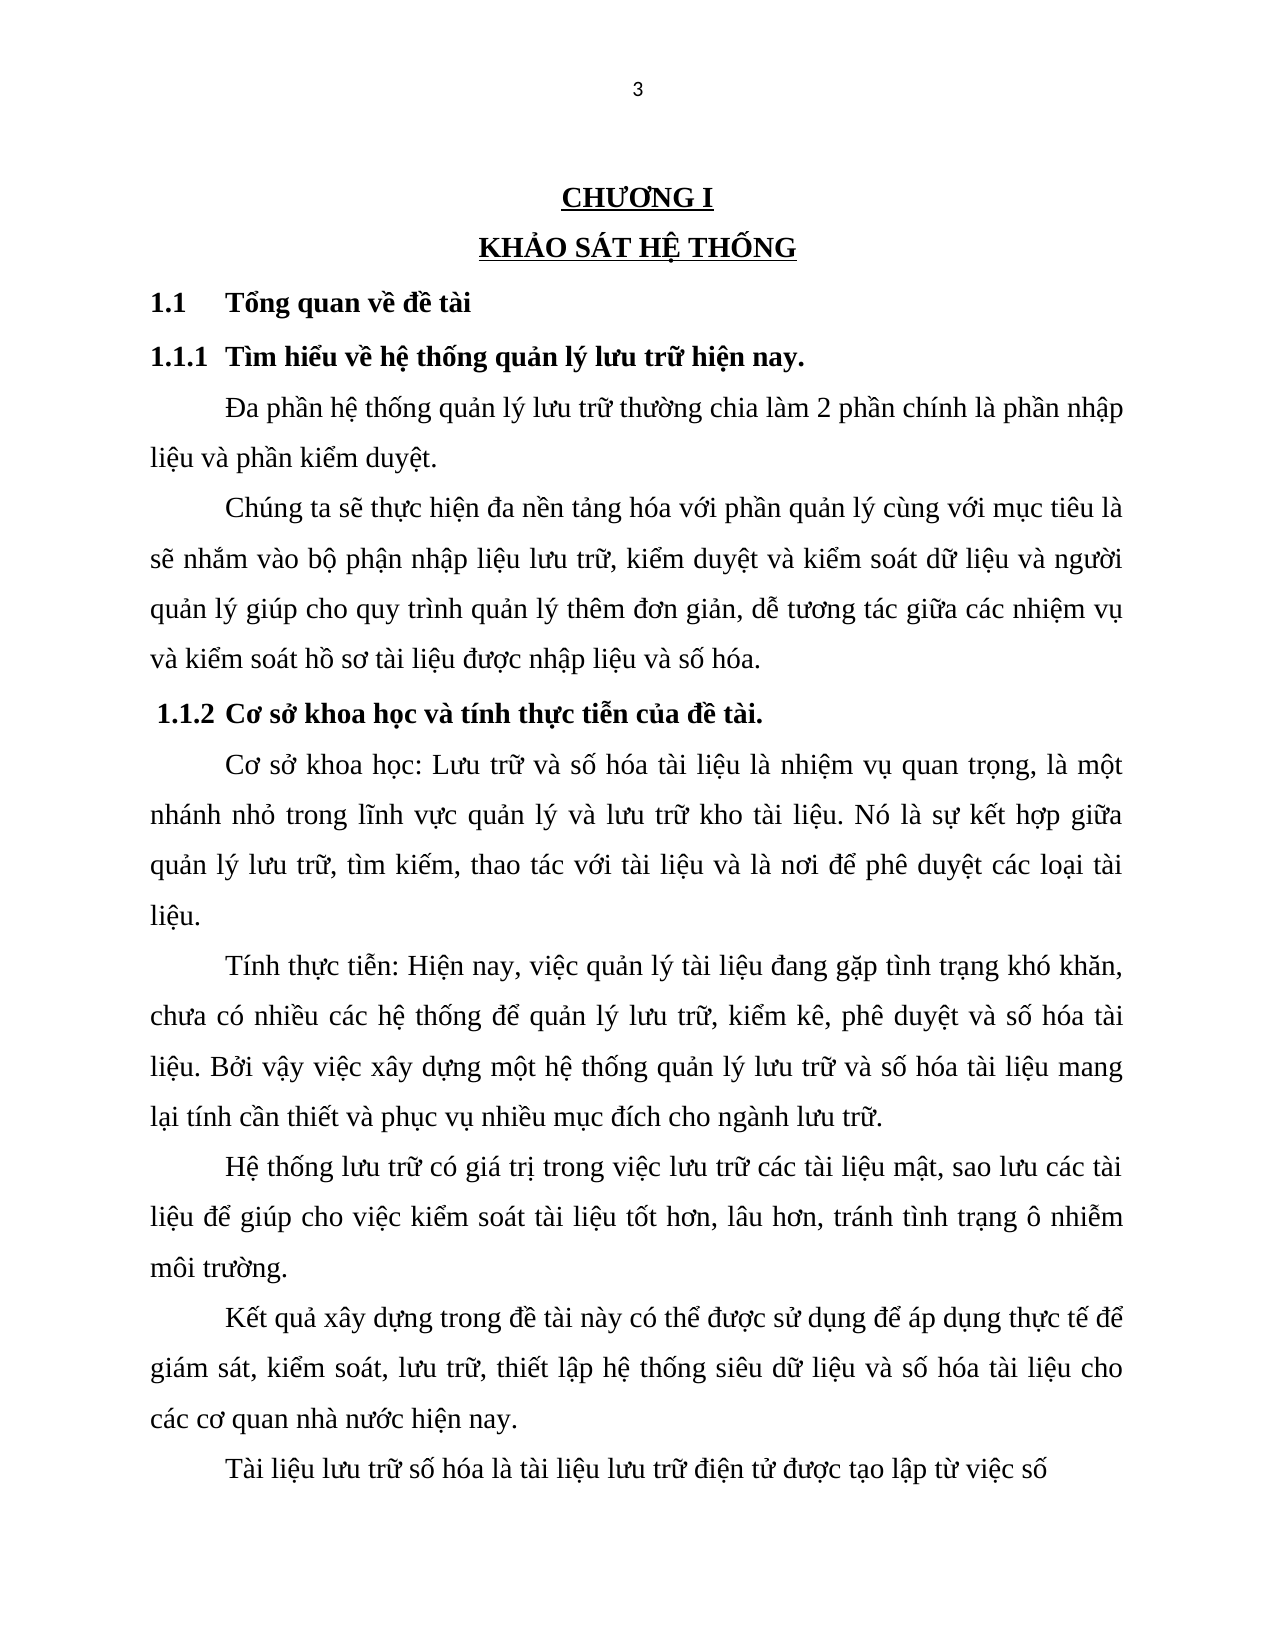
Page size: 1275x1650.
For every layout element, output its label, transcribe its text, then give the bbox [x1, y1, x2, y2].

subtitle 1.1.1 Tìm hiểu về hệ thống quản lý lưu trữ hiện nay. [150, 339, 1125, 373]
subtitle KHẢO SÁT HỆ THỐNG [150, 231, 1125, 264]
text Cơ sở khoa học: Lưu trữ và số hóa tài liệu là nhiệm vụ quan trọng, là một nhánh nhỏ trong lĩnh vực quản lý và lưu trữ kho tài liệu. Nó là sự kết hợp giữa quản lý lưu trữ, tìm kiếm, thao tác với tài liệu và là nơi để phê duyệt các loại tài liệu. [150, 747, 1125, 931]
text Tính thực tiễn: Hiện nay, việc quản lý tài liệu đang gặp tình trạng khó khăn, chưa có nhiều các hệ thống để quản lý lưu trữ, kiểm kê, phê duyệt và số hóa tài liệu. Bởi vậy việc xây dựng một hệ thống quản lý lưu trữ và số hóa tài liệu mang lại tính cần thiết và phục vụ nhiều mục đích cho ngành lưu trữ. [150, 948, 1125, 1132]
text Chúng ta sẽ thực hiện đa nền tảng hóa với phần quản lý cùng với mục tiêu là sẽ nhắm vào bộ phận nhập liệu lưu trữ, kiểm duyệt và kiểm soát dữ liệu và người quản lý giúp cho quy trình quản lý thêm đơn giản, dễ tương tác giữa các nhiệm vụ và kiểm soát hồ sơ tài liệu được nhập liệu và số hóa. [150, 491, 1125, 675]
text Đa phần hệ thống quản lý lưu trữ thường chia làm 2 phần chính là phần nhập liệu và phần kiểm duyệt. [150, 390, 1125, 474]
text Hệ thống lưu trữ có giá trị trong việc lưu trữ các tài liệu mật, sao lưu các tài liệu để giúp cho việc kiểm soát tài liệu tốt hơn, lâu hơn, tránh tình trạng ô nhiễm môi trường. [150, 1149, 1125, 1283]
text Kết quả xây dựng trong đề tài này có thể được sử dụng để áp dụng thực tế để giám sát, kiểm soát, lưu trữ, thiết lập hệ thống siêu dữ liệu và số hóa tài liệu cho các cơ quan nhà nước hiện nay. [150, 1300, 1125, 1434]
subtitle 1.1.2 Cơ sở khoa học và tính thực tiễn của đề tài. [150, 696, 1125, 729]
text Tài liệu lưu trữ số hóa là tài liệu lưu trữ điện tử được tạo lập từ việc số [150, 1451, 1125, 1485]
subtitle 1.1 Tổng quan về đề tài [150, 285, 1125, 319]
subtitle CHƯƠNG I [150, 180, 1125, 214]
